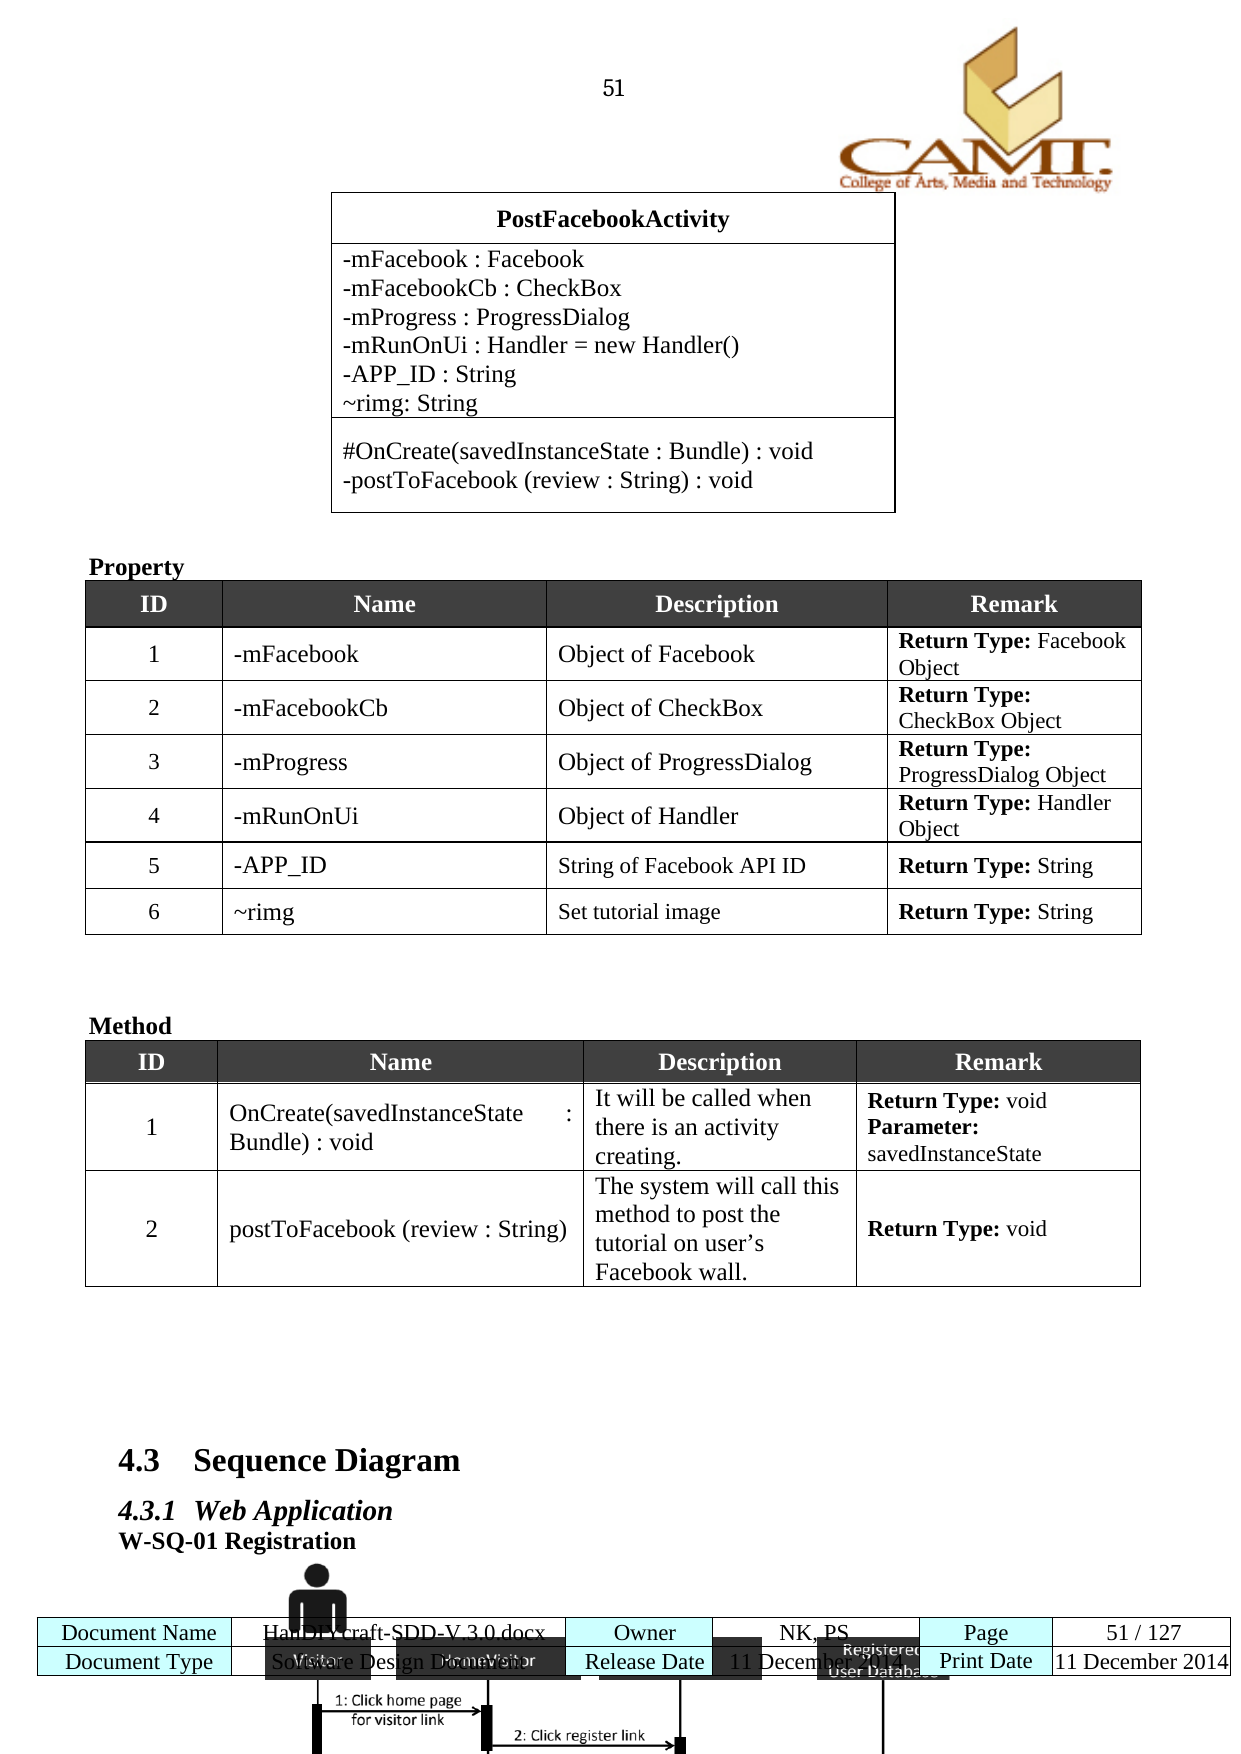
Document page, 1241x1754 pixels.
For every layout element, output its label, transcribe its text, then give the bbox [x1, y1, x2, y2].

table_cell -mRunOnUi [223, 789, 546, 841]
table_cell ~rimg [223, 889, 546, 934]
table_header Remark [857, 1041, 1140, 1082]
table_cell -mProgress [223, 735, 546, 788]
table_cell 6 [86, 889, 222, 934]
picture [755, 18, 1221, 207]
table_cell -APP_ID [223, 843, 546, 888]
list Property [88, 552, 1108, 580]
table_cell 4 [86, 789, 222, 841]
table_cell 3 [86, 735, 222, 788]
table_cell Return Type: CheckBox Object [888, 681, 1141, 734]
table_header Name [218, 1041, 583, 1082]
table_header Name [223, 581, 546, 626]
table_cell Return Type: void [857, 1171, 1140, 1286]
table_cell The system will call this method to post the tutorial on user’s Facebook wall. [584, 1171, 856, 1286]
table_cell Return Type: String [888, 843, 1141, 888]
table_header ID [86, 581, 222, 626]
table_cell It will be called when there is an activity creating. [584, 1084, 856, 1170]
table_cell Return Type: Handler Object [888, 789, 1141, 841]
table_header Remark [888, 581, 1141, 626]
table_header Description [547, 581, 887, 626]
table_cell Object of Facebook [547, 628, 887, 680]
table_cell Set tutorial image [547, 889, 887, 934]
text W-SQ-01 Registration [118, 1526, 1108, 1555]
table_header PostFacebookActivity [332, 193, 894, 243]
table_cell Object of CheckBox [547, 681, 887, 734]
list Method [88, 1011, 1108, 1040]
table_cell -mFacebook [223, 628, 546, 680]
table_cell Return Type: void Parameter: savedInstanceState [857, 1084, 1140, 1170]
list Sequence Diagram [118, 1440, 1108, 1478]
table_cell 1 [86, 1084, 217, 1170]
table_cell 2 [86, 681, 222, 734]
table_cell OnCreate(savedInstanceState : Bundle) : void [218, 1084, 583, 1170]
table_cell Object of Handler [547, 789, 887, 841]
table_cell 1 [86, 628, 222, 680]
table_cell String of Facebook API ID [547, 843, 887, 888]
table_cell 2 [86, 1171, 217, 1286]
table_cell Return Type: ProgressDialog Object [888, 735, 1141, 788]
table_cell -mFacebook : Facebook -mFacebookCb : CheckBox -mProgress : ProgressDialog -mRunOnUi : Handler = new Handler() -APP_ID : String ~rimg: String [332, 244, 894, 417]
table_cell Object of ProgressDialog [547, 735, 887, 788]
table_cell Return Type: String [888, 889, 1141, 934]
list Web Application [118, 1493, 1108, 1526]
table_cell 5 [86, 843, 222, 888]
table_cell -mFacebookCb [223, 681, 546, 734]
table_cell #OnCreate(savedInstanceState : Bundle) : void -postToFacebook (review : String) : void [332, 418, 894, 512]
table_header ID [86, 1041, 217, 1082]
table_cell Return Type: Facebook Object [888, 628, 1141, 680]
table_header Description [584, 1041, 856, 1082]
table_cell postToFacebook (review : String) [218, 1171, 583, 1286]
